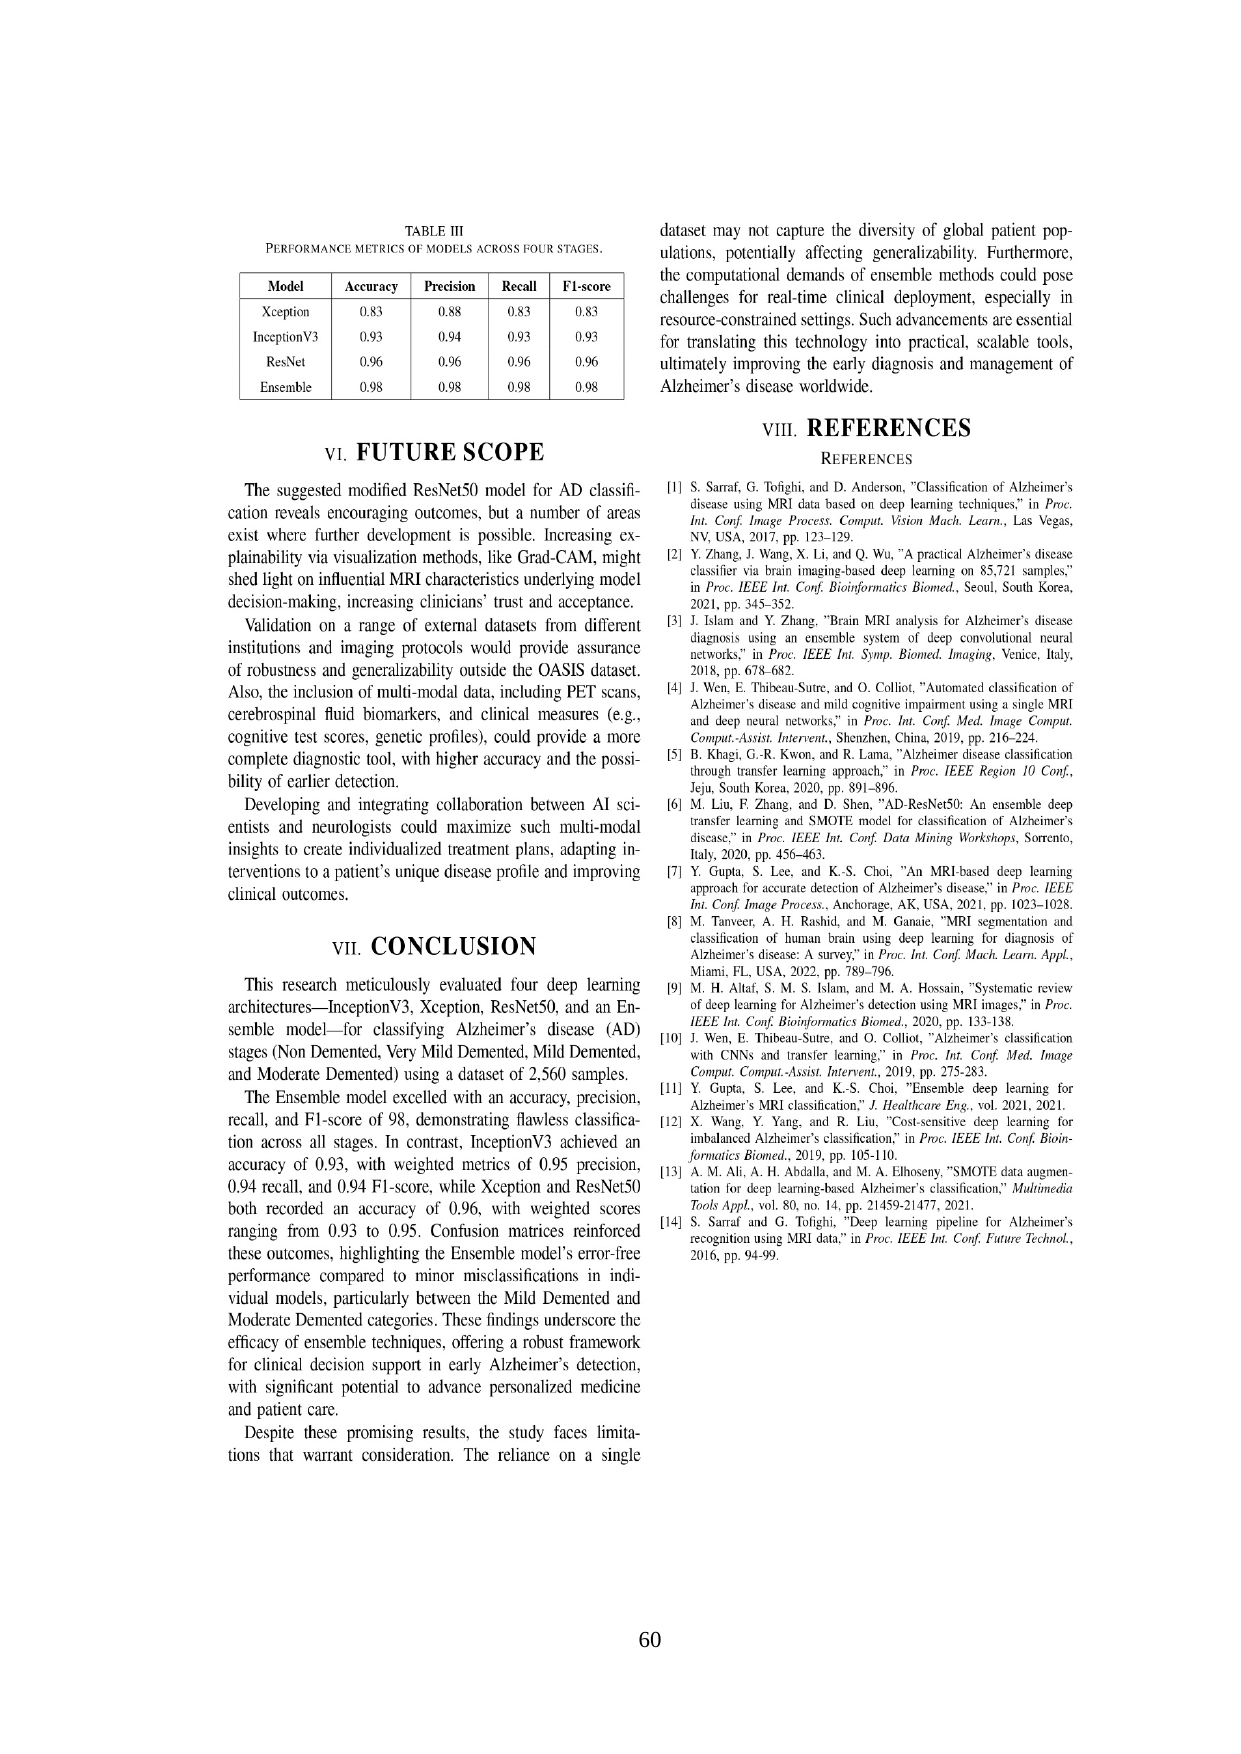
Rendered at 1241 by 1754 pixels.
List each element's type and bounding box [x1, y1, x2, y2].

picture [147, 127, 1153, 1601]
